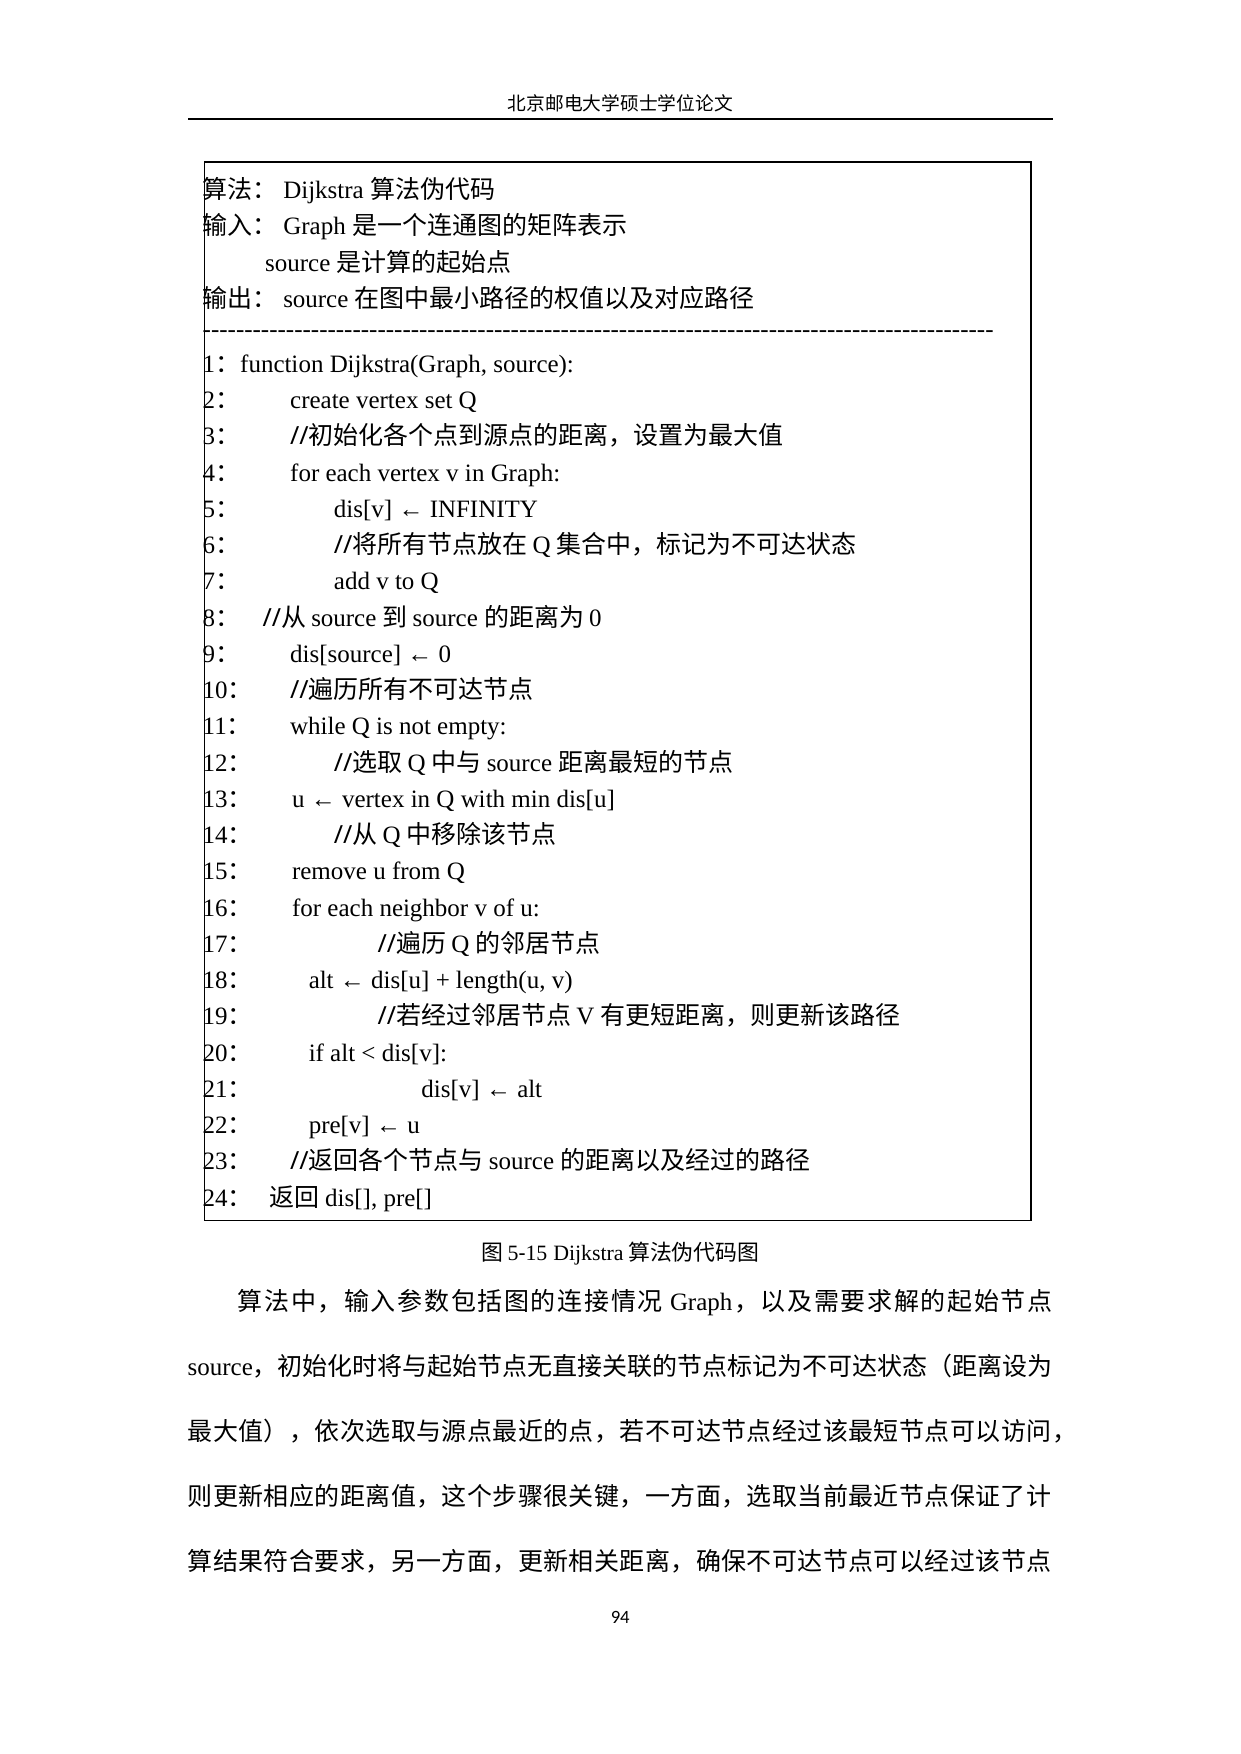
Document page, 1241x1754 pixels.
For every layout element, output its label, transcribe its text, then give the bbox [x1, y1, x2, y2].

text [187, 1267, 1053, 1592]
text 图5-15 Dijkstra算法伪代码图 [187, 1234, 1053, 1267]
